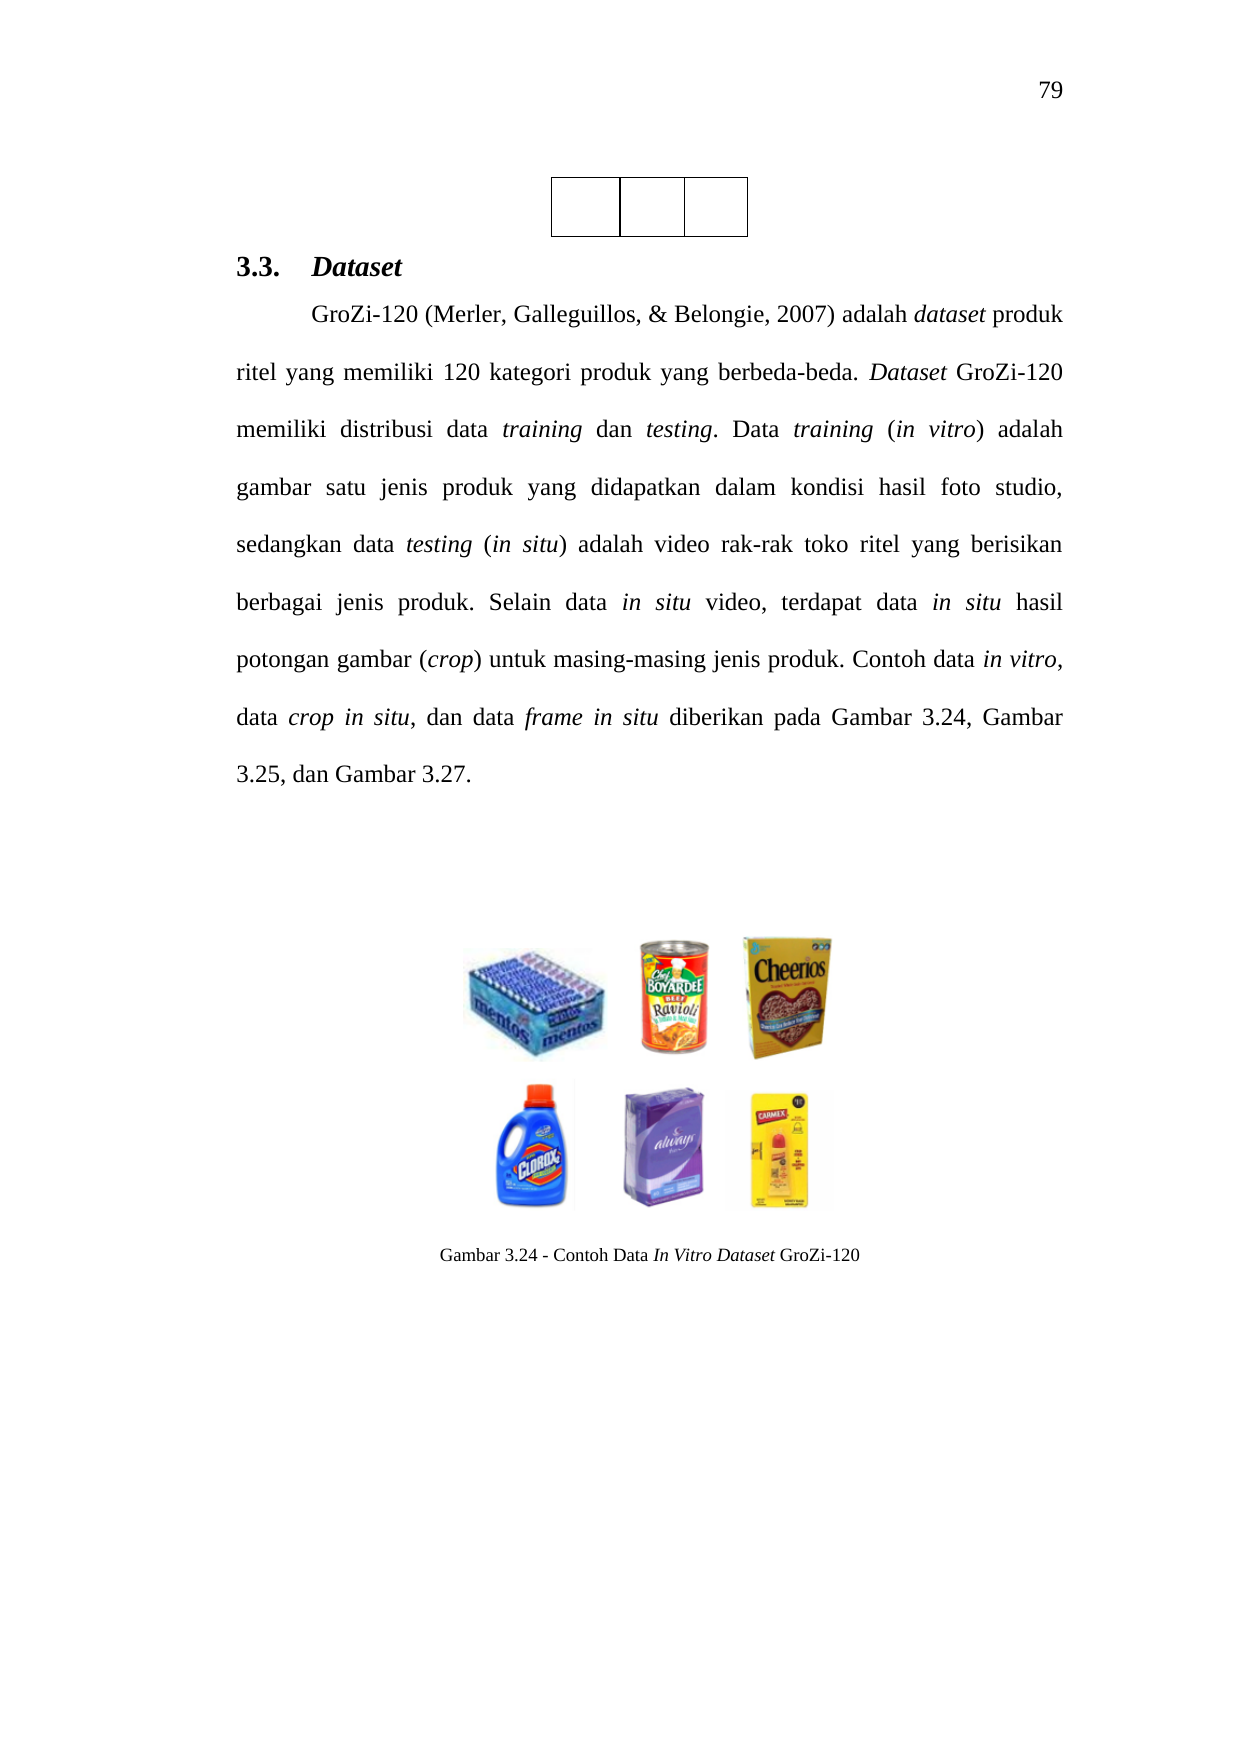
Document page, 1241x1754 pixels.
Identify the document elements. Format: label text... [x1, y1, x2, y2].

picture [462, 932, 838, 1216]
list Dataset [236, 249, 1063, 283]
table_cell 32 [621, 178, 684, 236]
list GroZi-120 adalah dataset produk ritel yang memiliki 120 kategori produk yang berbeda-beda. Dataset GroZi-120 memiliki distribusi data training dan testing. Data training (in vitro) adalah gambar satu jenis produk yang didapatkan dalam kondisi hasil foto studio, sedangkan data testing (in situ) adalah video rak-rak toko ritel yang berisikan berbagai jenis produk. Selain data in situ video, terdapat data in situ hasil potongan gambar (crop) untuk masing-masing jenis produk. Contoh data in vitro, data crop in situ, dan data frame in situ diberikan pada Gambar 3.12, Gambar 3.13, dan Gambar 3.15. [236, 299, 1063, 788]
table_cell 16 [552, 178, 619, 236]
table_cell 64 [685, 178, 747, 236]
